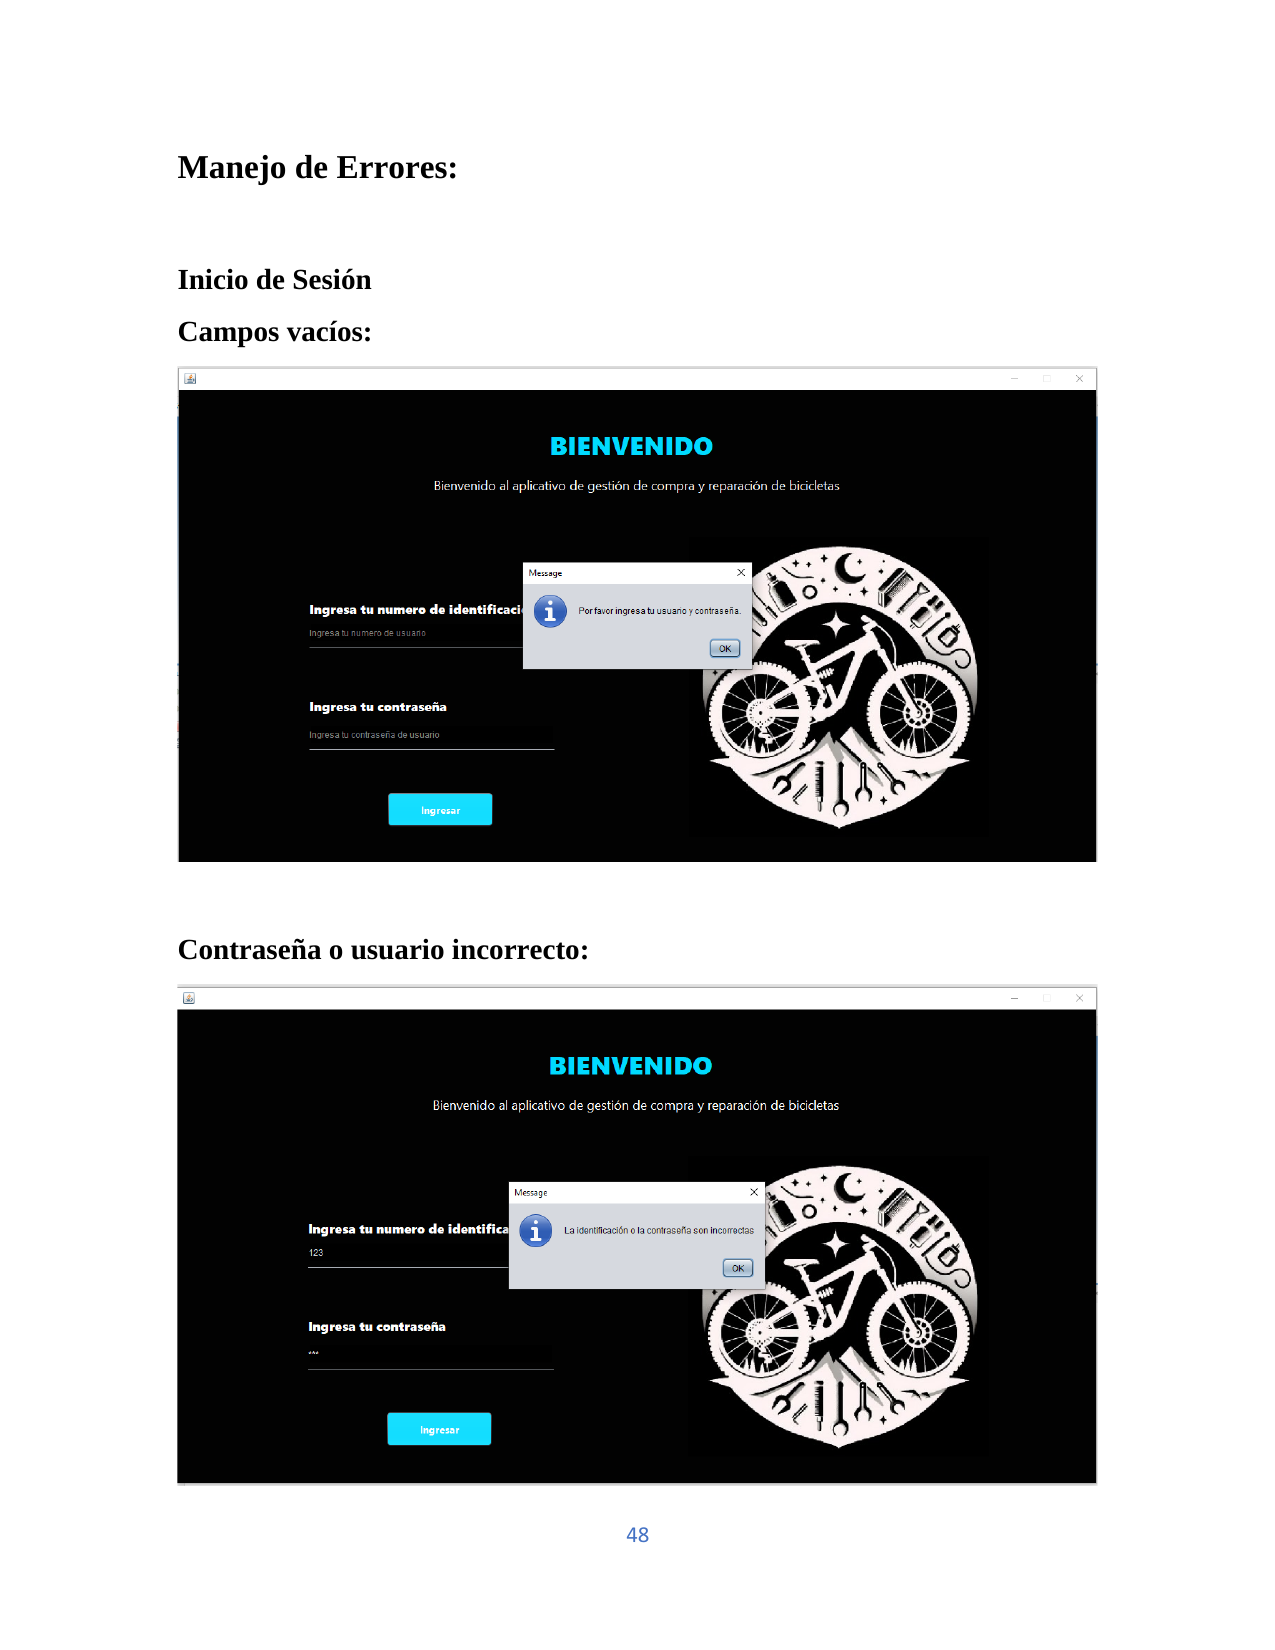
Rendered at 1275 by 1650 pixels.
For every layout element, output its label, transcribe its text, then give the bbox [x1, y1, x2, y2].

text Inicio de Sesión [177, 262, 1098, 296]
text Manejo de Errores: [177, 148, 1098, 186]
picture [177, 984, 1098, 1486]
text Campos vacíos: [177, 314, 1098, 348]
text Contraseña o usuario incorrecto: [177, 932, 1098, 966]
picture [177, 366, 1098, 862]
